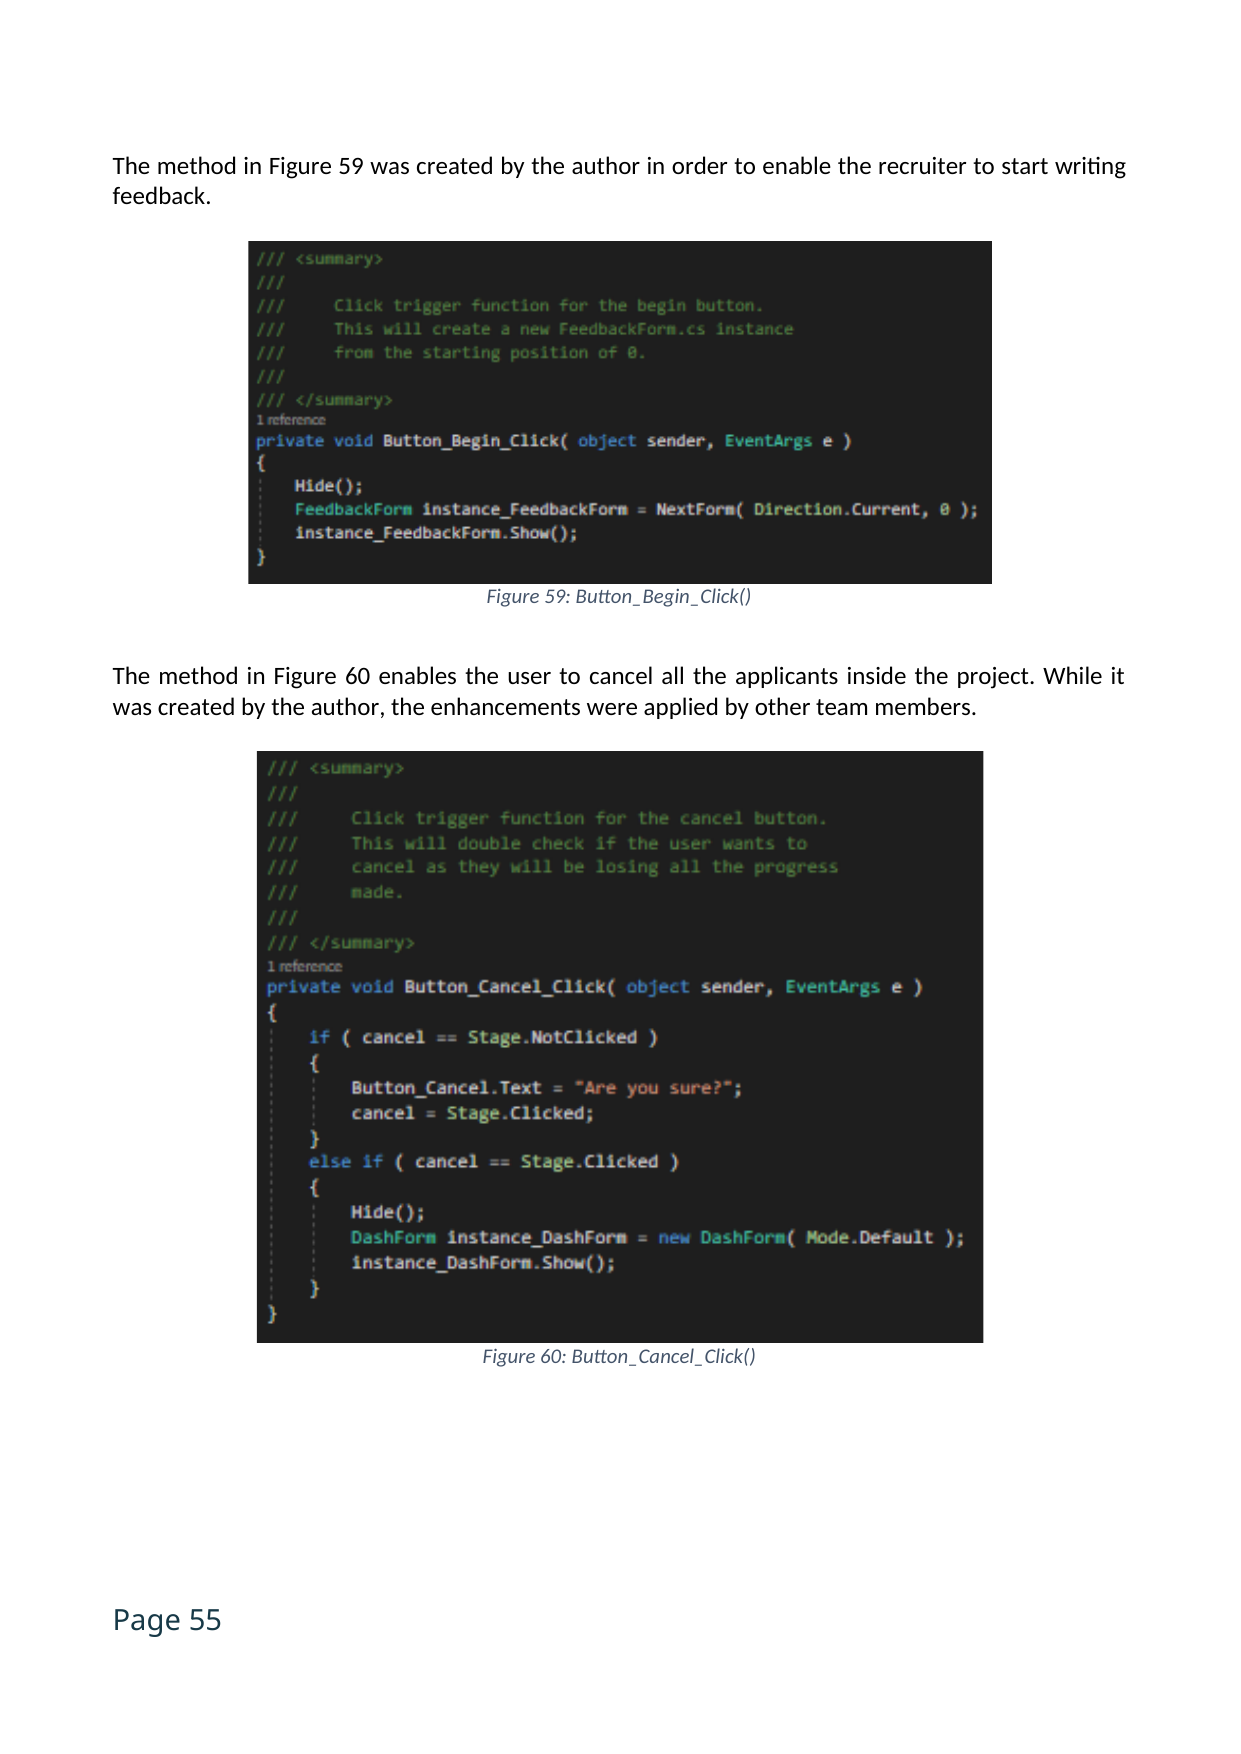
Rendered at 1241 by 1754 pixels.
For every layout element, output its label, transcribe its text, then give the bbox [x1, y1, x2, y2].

text The method in Figure 60 enables the user to cancel all the applicants inside the project. While it was created by the author, the enhancements were applied by other team members. [112, 660, 1128, 721]
text The method in Figure 59 was created by the author in order to enable the recruiter to start writing feedback. [112, 150, 1128, 211]
text Figure 60: Button_Cancel_Click() [112, 1343, 1128, 1368]
text Figure 59: Button_Begin_Click() [112, 583, 1128, 609]
picture [256, 751, 984, 1343]
picture [248, 241, 992, 584]
